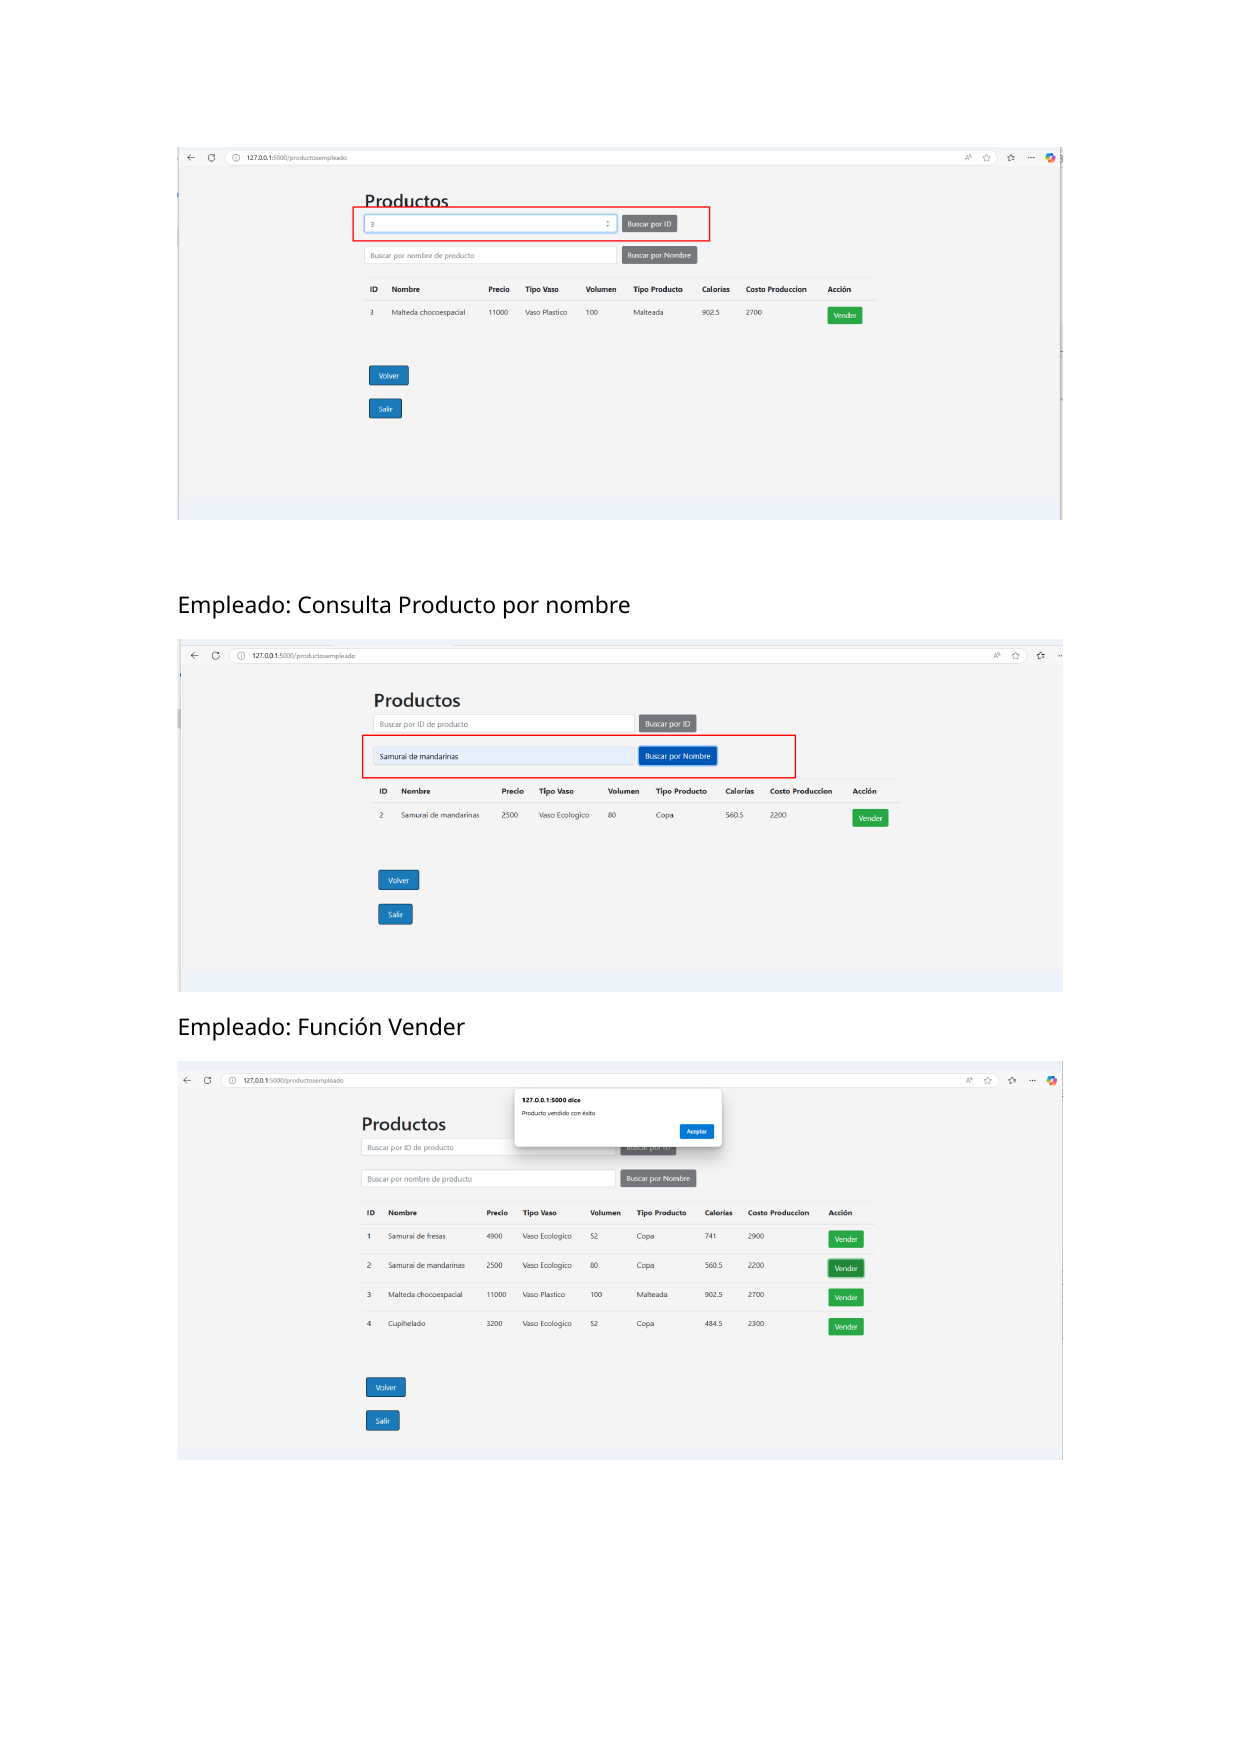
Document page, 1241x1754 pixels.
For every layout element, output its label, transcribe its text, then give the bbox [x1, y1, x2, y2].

text Empleado: Consulta Producto por nombre [177, 589, 1063, 620]
picture [177, 1061, 1063, 1460]
picture [177, 639, 1063, 992]
text Empleado: Función Vender [177, 1011, 1063, 1042]
picture [177, 147, 1063, 520]
